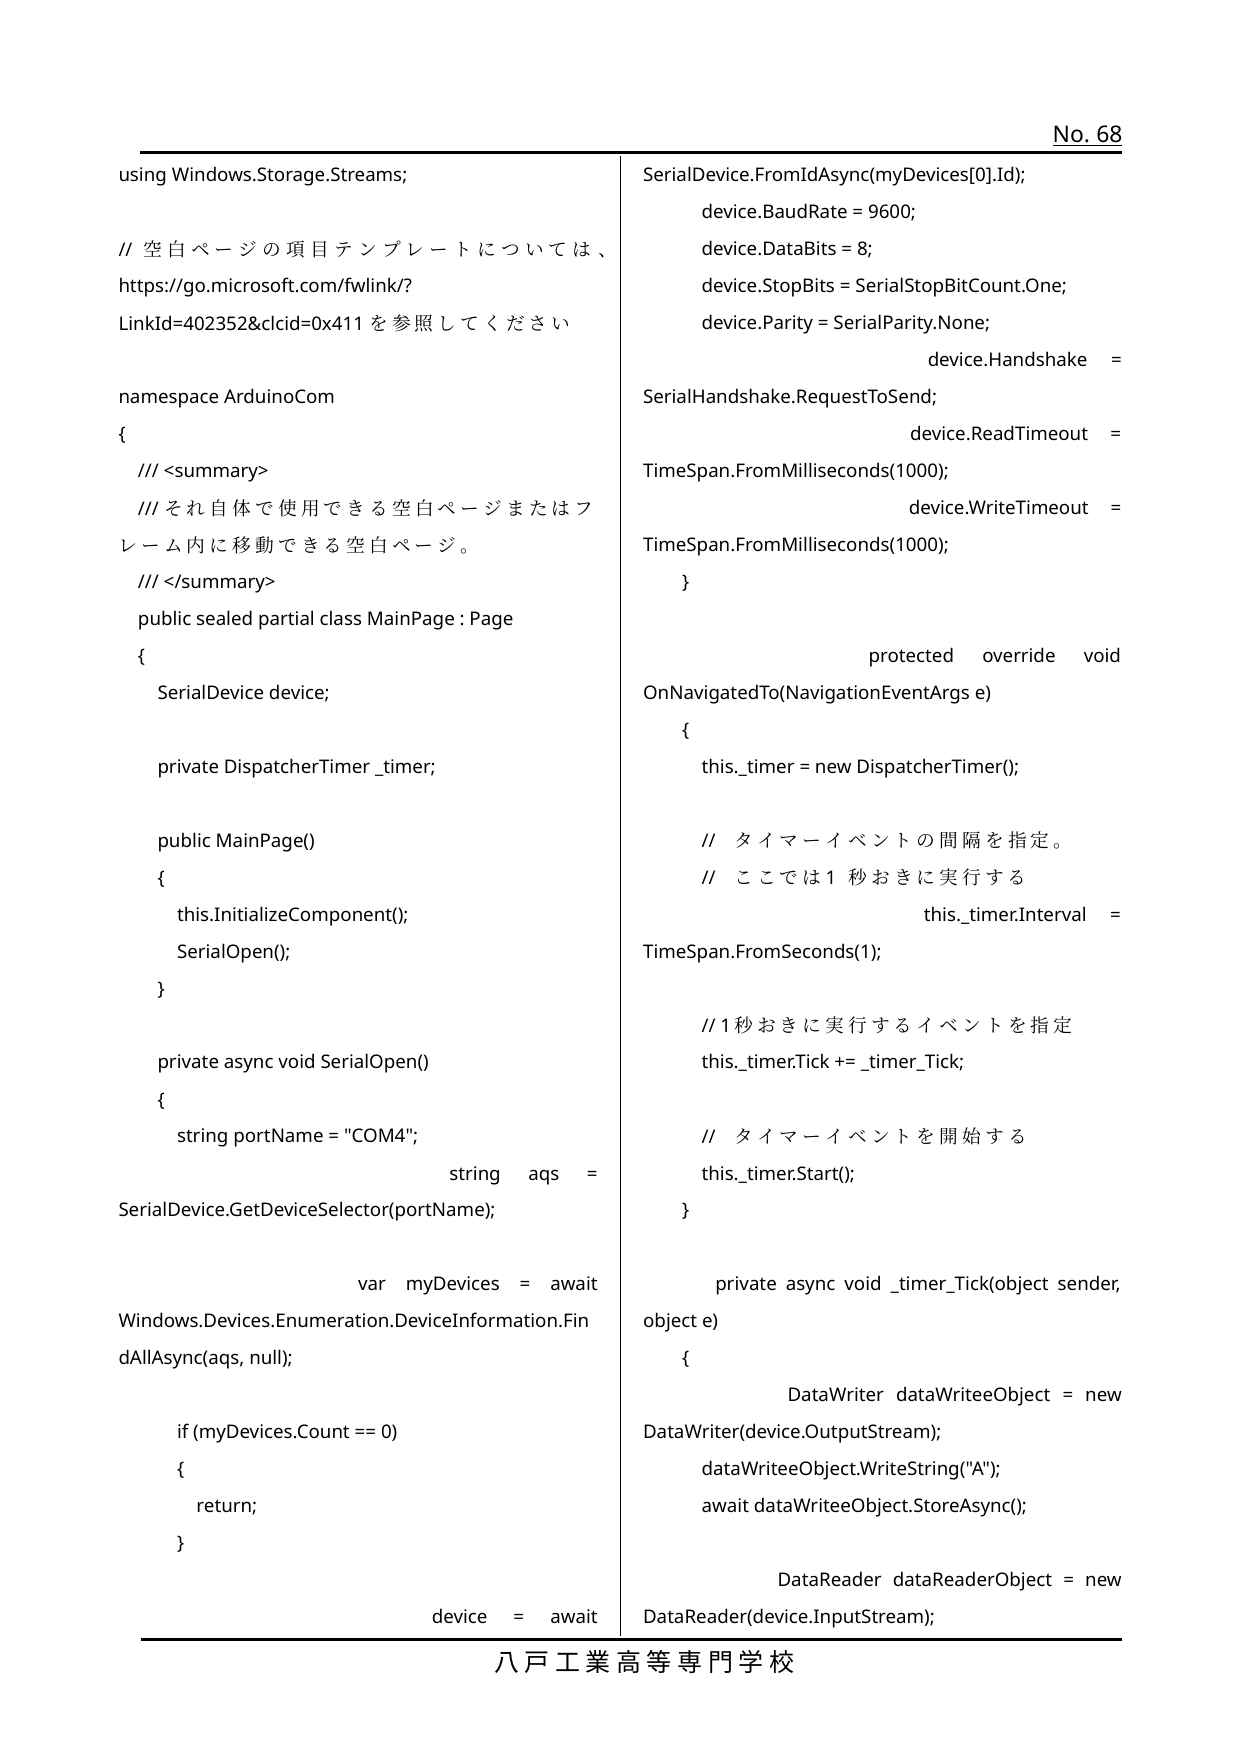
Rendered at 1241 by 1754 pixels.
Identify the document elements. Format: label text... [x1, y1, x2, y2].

text protected override void OnNavigatedTo(NavigationEventArgs e) [642, 636, 1122, 710]
text public sealed partial class MainPage : Page [118, 599, 598, 636]
text device.WriteTimeout = TimeSpan.FromMilliseconds(1000); [642, 488, 1122, 562]
text } [642, 1191, 1122, 1228]
text DataWriter dataWriteeObject = new DataWriter(device.OutputStream); [642, 1376, 1122, 1450]
text dataWriteeObject.WriteString("A"); [642, 1450, 1122, 1487]
text { [118, 1450, 598, 1487]
text private async void SerialOpen() [118, 1043, 598, 1080]
text var myDevices = await Windows.Devices.Enumeration.DeviceInformation.FindAllAsync(aqs, null); [118, 1265, 598, 1376]
text // タイマーイベントを開始する [642, 1117, 1122, 1154]
text namespace ArduinoCom [118, 377, 598, 414]
text await dataWriteeObject.StoreAsync(); [642, 1487, 1122, 1524]
text this._timer.Interval = TimeSpan.FromSeconds(1); [642, 895, 1122, 969]
text // 空白ページの項目テンプレートについては、https://go.microsoft.com/fwlink/?LinkId=402352&clcid=0x411 を参照してください [118, 229, 598, 341]
text device.DataBits = 8; [642, 229, 1122, 267]
text { [642, 710, 1122, 747]
text if (myDevices.Count == 0) [118, 1413, 598, 1450]
text return; [118, 1487, 598, 1524]
text { [642, 1339, 1122, 1376]
text device = await SerialDevice.FromIdAsync(myDevices[0].Id); [642, 156, 1122, 193]
text SerialDevice device; [118, 673, 598, 710]
text device.StopBits = SerialStopBitCount.One; [642, 267, 1122, 303]
text private async void _timer_Tick(object sender, object e) [642, 1265, 1122, 1339]
text // タイマーイベントの間隔を指定。 [642, 821, 1122, 858]
text /// それ自体で使用できる空白ページまたはフレーム内に移動できる空白ページ。 [118, 488, 598, 562]
text using Windows.Storage.Streams; [118, 156, 598, 193]
text device.BaudRate = 9600; [642, 193, 1122, 229]
text /// <summary> [118, 451, 598, 488]
text } [118, 969, 598, 1006]
text /// </summary> [118, 562, 598, 599]
text { [118, 636, 598, 673]
text private DispatcherTimer _timer; [118, 747, 598, 784]
text device.Handshake = SerialHandshake.RequestToSend; [642, 341, 1122, 414]
text public MainPage() [118, 821, 598, 858]
text this.InitializeComponent(); [118, 895, 598, 932]
text SerialOpen(); [118, 932, 598, 969]
text this._timer.Start(); [642, 1154, 1122, 1191]
text device.ReadTimeout = TimeSpan.FromMilliseconds(1000); [642, 414, 1122, 488]
text { [118, 414, 598, 451]
text DataReader dataReaderObject = new DataReader(device.InputStream); [642, 1561, 1122, 1635]
text this._timer.Tick += _timer_Tick; [642, 1043, 1122, 1080]
text string portName = "COM4"; [118, 1117, 598, 1154]
text string aqs = SerialDevice.GetDeviceSelector(portName); [118, 1154, 598, 1228]
text } [642, 562, 1122, 599]
text // ここでは1秒おきに実行する [642, 858, 1122, 895]
text // 1秒おきに実行するイベントを指定 [642, 1006, 1122, 1043]
text } [118, 1524, 598, 1561]
text { [118, 858, 598, 895]
text device.Parity = SerialParity.None; [642, 303, 1122, 341]
text { [118, 1080, 598, 1117]
text this._timer = new DispatcherTimer(); [642, 747, 1122, 784]
text device = await SerialDevice.FromIdAsync(myDevices[0].Id); [118, 1598, 598, 1635]
